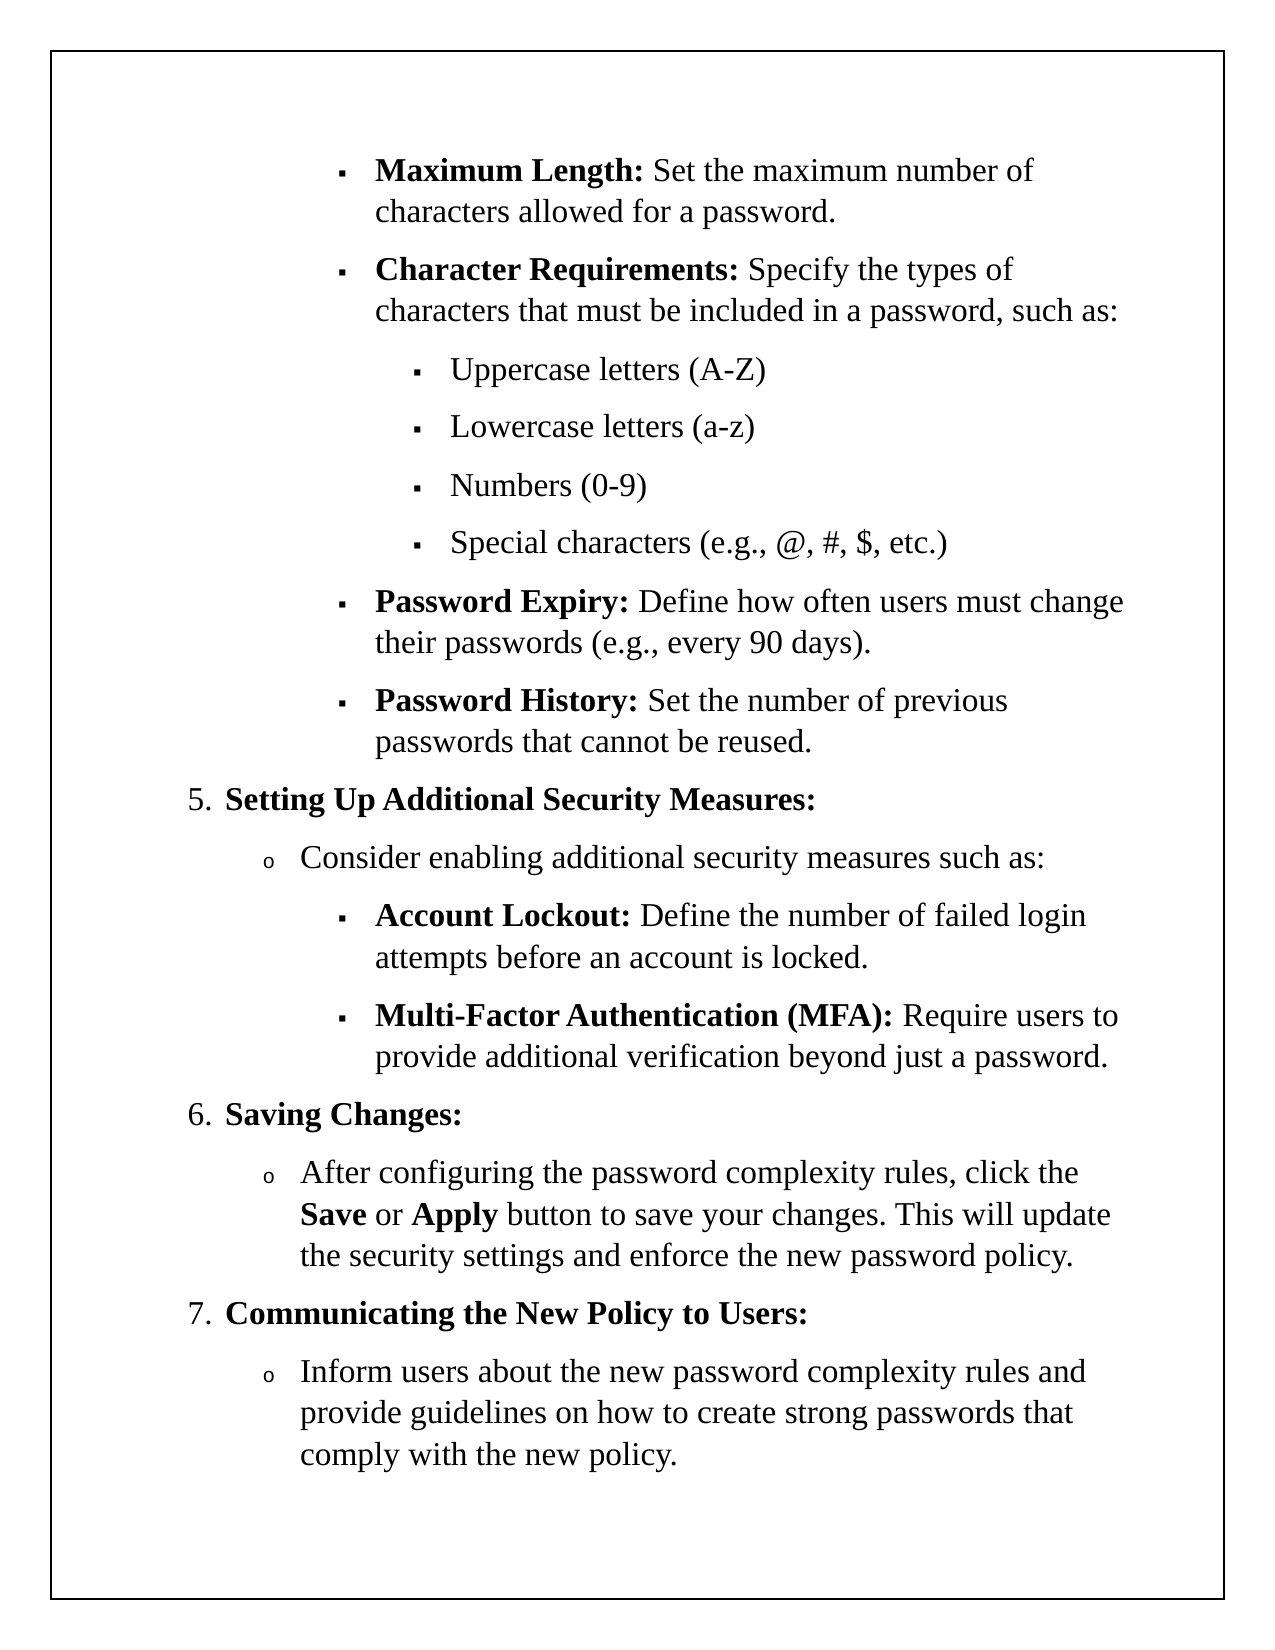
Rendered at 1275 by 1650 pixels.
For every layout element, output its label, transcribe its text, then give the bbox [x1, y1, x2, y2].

list Account Lockout: Define the number of failed login attempts before an account is locked. [337, 896, 1125, 975]
list Numbers (0-9) [412, 465, 1125, 503]
list Password History: Set the number of previous passwords that cannot be reused. [337, 680, 1125, 760]
list Setting Up Additional Security Measures: [187, 779, 1125, 818]
list After configuring the password complexity rules, click the Save or Apply button to save your changes. This will update the security settings and enforce the new password policy. [262, 1152, 1125, 1273]
list Communicating the New Policy to Users: [187, 1293, 1125, 1331]
list Password Expiry: Define how often users must change their passwords (e.g., every 90 days). [337, 581, 1125, 661]
list Saving Changes: [187, 1094, 1125, 1133]
list Special characters (e.g., @, #, $, etc.) [412, 523, 1125, 561]
list Inform users about the new password complexity rules and provide guidelines on how to create strong passwords that comply with the new policy. [262, 1351, 1125, 1472]
list Character Requirements: Specify the types of characters that must be included in a password, such as: [337, 249, 1125, 329]
list Consider enabling additional security measures such as: [262, 838, 1125, 876]
list Lowercase letters (a-z) [412, 407, 1125, 445]
list Uppercase letters (A-Z) [412, 349, 1125, 387]
list Multi-Factor Authentication (MFA): Require users to provide additional verification beyond just a password. [337, 995, 1125, 1075]
list Maximum Length: Set the maximum number of characters allowed for a password. [337, 150, 1125, 230]
